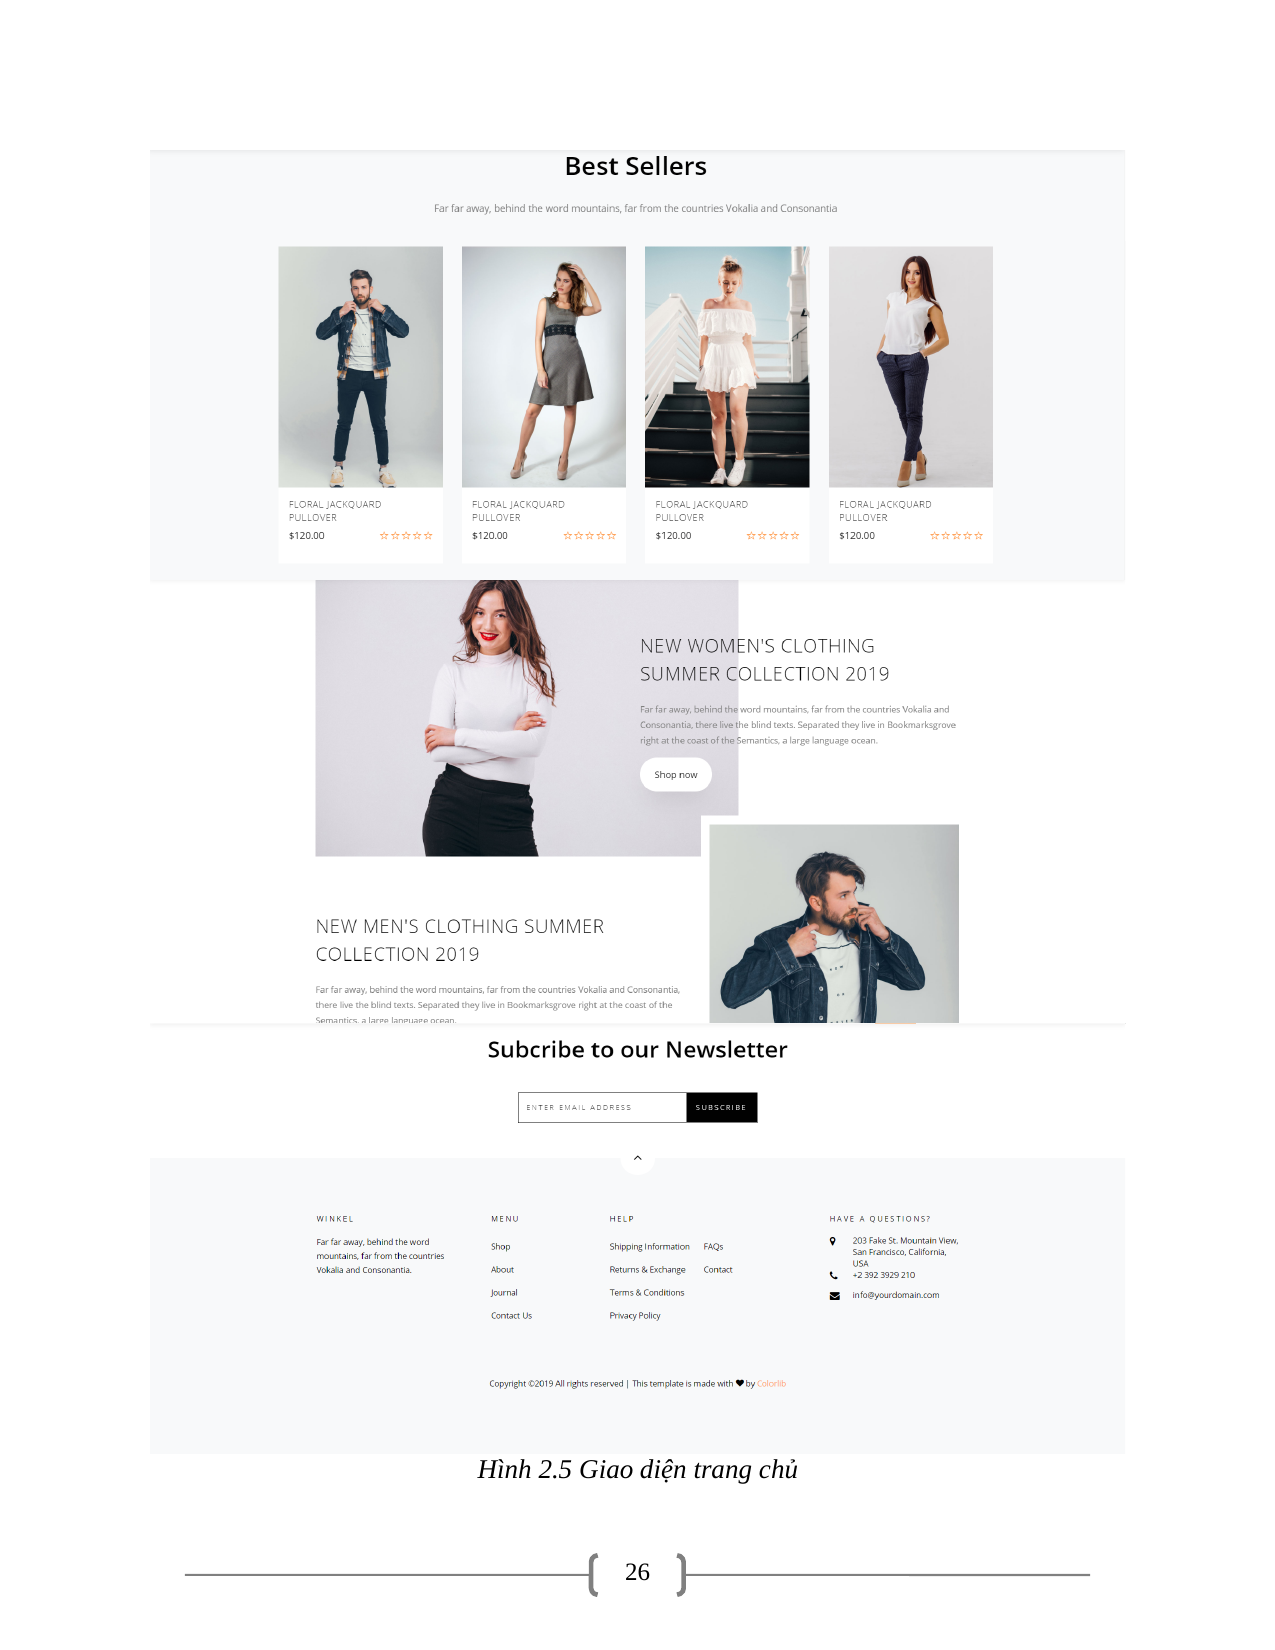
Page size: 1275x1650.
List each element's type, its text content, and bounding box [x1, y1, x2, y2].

list Hình 2.5 Giao diện trang chủ [150, 1454, 1125, 1484]
picture [150, 150, 1125, 1454]
